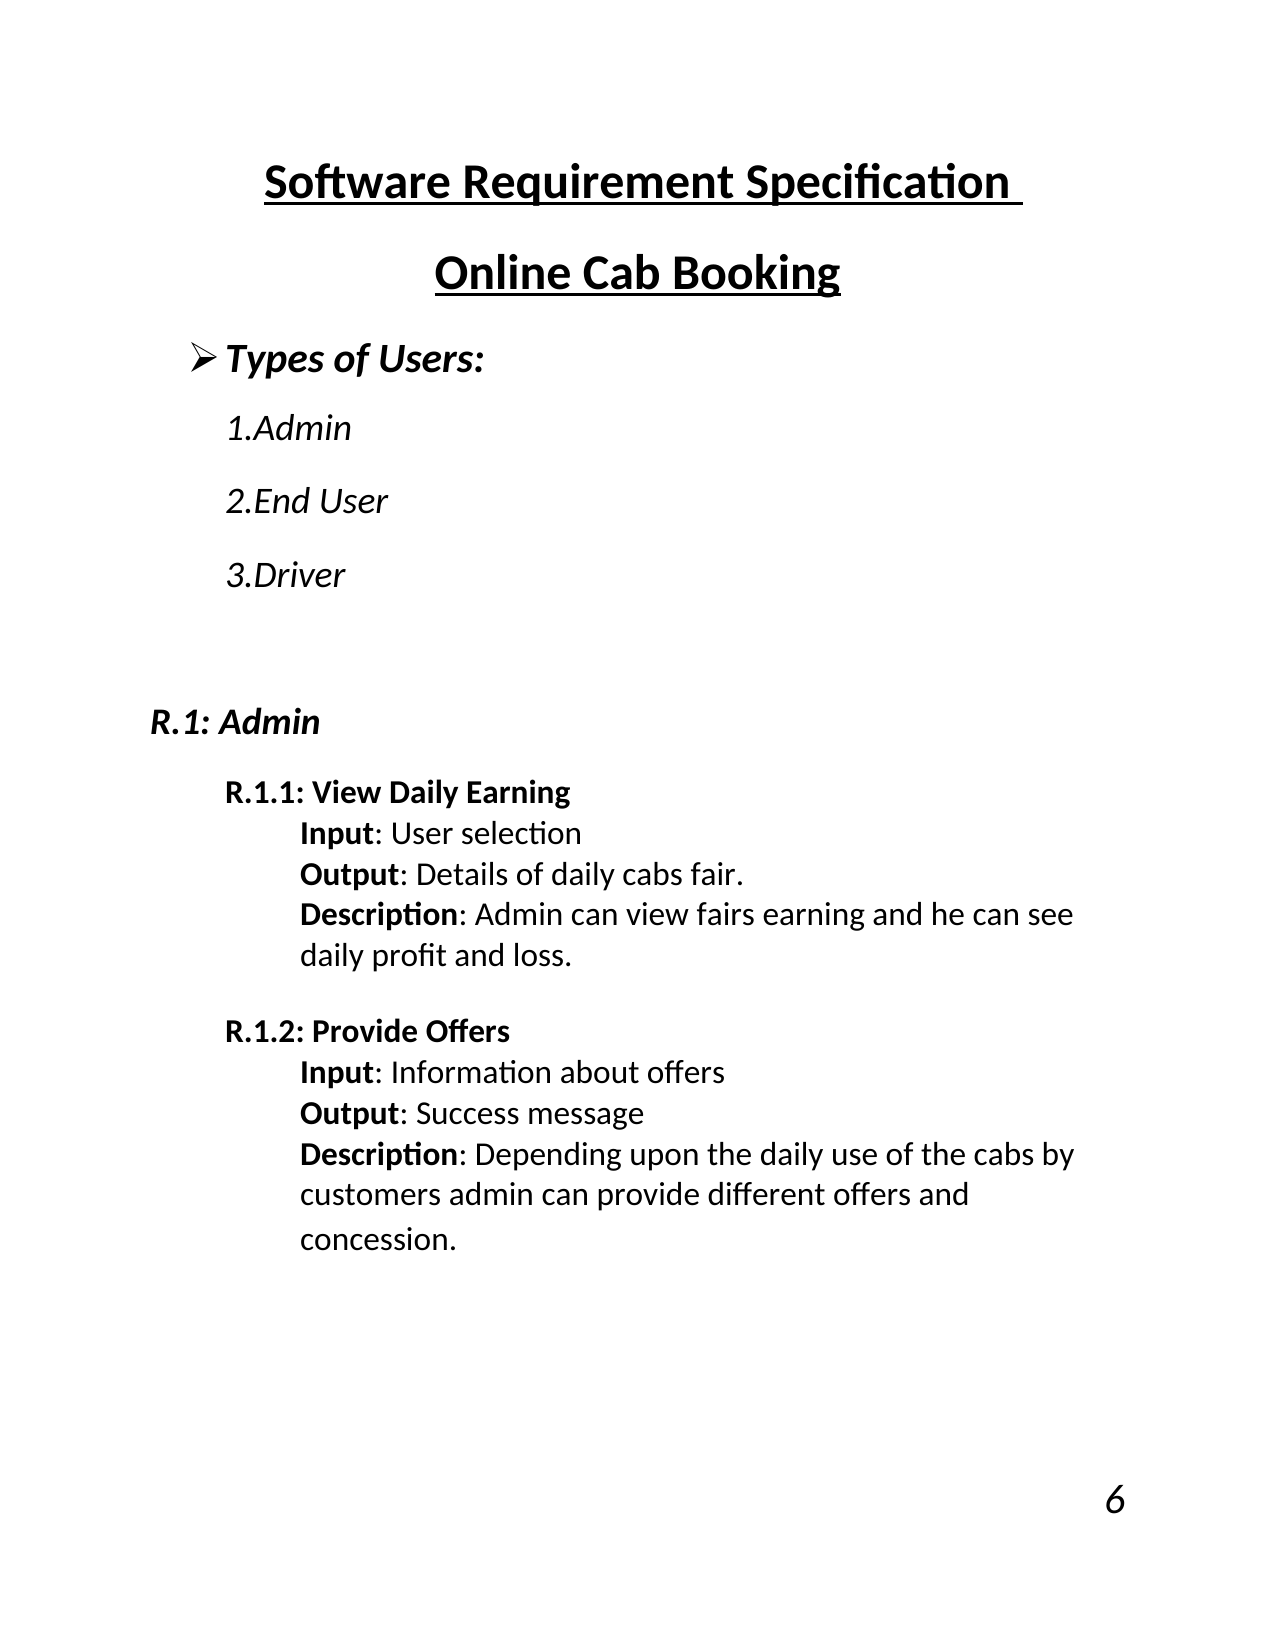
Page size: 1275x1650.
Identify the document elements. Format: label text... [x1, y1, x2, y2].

text 3.Driver [150, 551, 1125, 596]
text Description: Depending upon the daily use of the cabs by customers admin can provide different offers and concession. [300, 1133, 1125, 1260]
text R.1: Admin [150, 698, 1125, 743]
text Output: Details of daily cabs fair. [300, 853, 1125, 893]
text Input: User selection [300, 812, 1125, 853]
list Types of Users: [187, 332, 1125, 383]
text R.1.1: View Daily Earning [150, 771, 1125, 812]
text Online Cab Booking [150, 241, 1125, 302]
text 2.End User [150, 477, 1125, 523]
text Software Requirement Specification [150, 150, 1125, 211]
text R.1.2: Provide Offers [225, 1011, 1125, 1051]
text Output: Success message [300, 1092, 1125, 1133]
text 1.Admin [150, 403, 1125, 449]
text Input: Information about offers [300, 1051, 1125, 1092]
text Description: Admin can view fairs earning and he can see daily profit and loss. [300, 893, 1125, 975]
